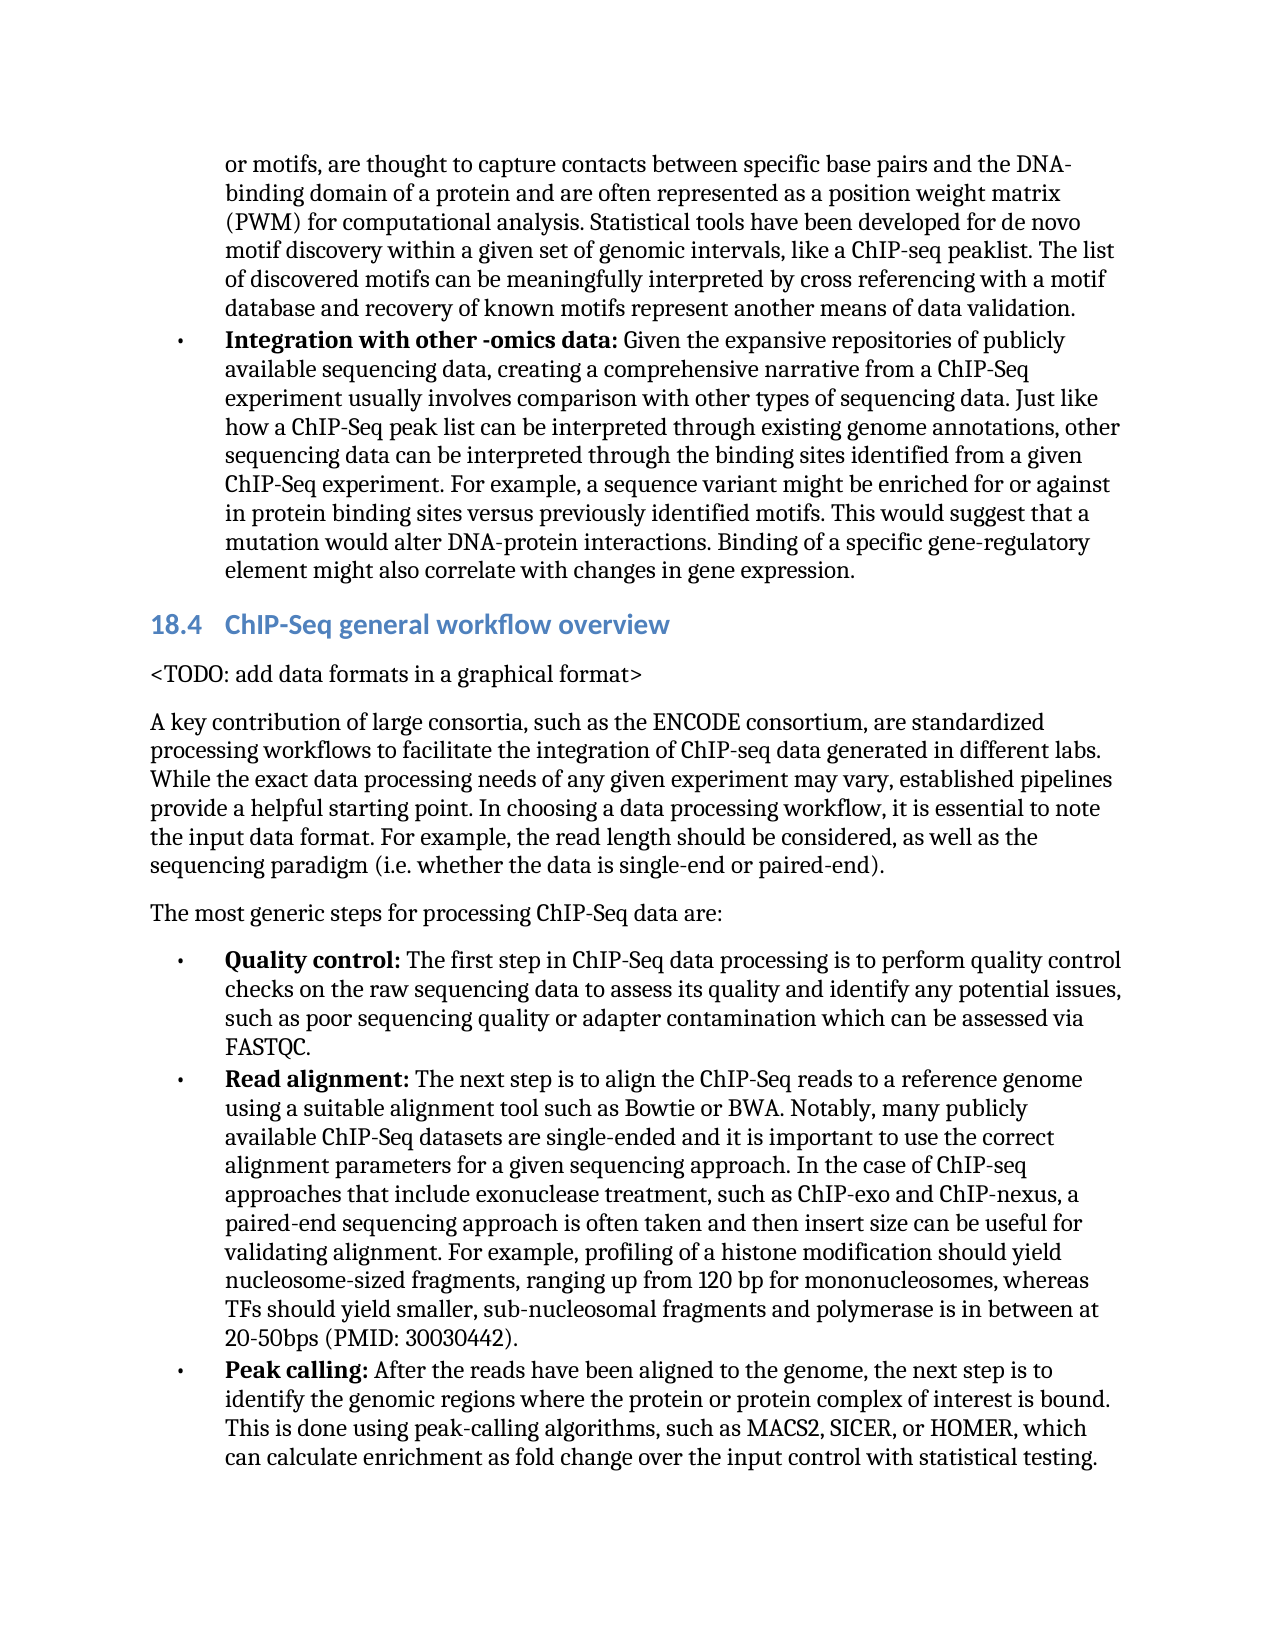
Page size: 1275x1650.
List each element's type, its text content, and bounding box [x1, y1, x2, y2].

list Peak calling: After the reads have been aligned to the genome, the next step is to identify the genomic regions where the protein or protein complex of interest is bound. This is done using peak-calling algorithms, such as MACS2, SICER, or HOMER, which can calculate enrichment as fold change over the input control with statistical testing. [175, 1356, 1125, 1471]
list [175, 150, 1125, 322]
subtitle 18.4 ChIP-Seq general workflow overview [150, 606, 1125, 641]
list Read alignment: The next step is to align the ChIP-Seq reads to a reference genome using a suitable alignment tool such as Bowtie or BWA. Notably, many publicly available ChIP-Seq datasets are single-ended and it is important to use the correct alignment parameters for a given sequencing approach. In the case of ChIP-seq approaches that include exonuclease treatment, such as ChIP-exo and ChIP-nexus, a paired-end sequencing approach is often taken and then insert size can be useful for validating alignment. For example, profiling of a histone modification should yield nucleosome-sized fragments, ranging up from 120 bp for mononucleosomes, whereas TFs should yield smaller, sub-nucleosomal fragments and polymerase is in between at 20-50bps (PMID: 30030442). [175, 1065, 1125, 1353]
text <TODO: add data formats in a graphical format> [150, 660, 1125, 689]
text A key contribution of large consortia, such as the ENCODE consortium, are standardized processing workflows to facilitate the integration of ChIP-seq data generated in different labs. While the exact data processing needs of any given experiment may vary, established pipelines provide a helpful starting point. In choosing a data processing workflow, it is essential to note the input data format. For example, the read length should be considered, as well as the sequencing paradigm (i.e. whether the data is single-end or paired-end). [150, 708, 1125, 880]
list Quality control: The first step in ChIP-Seq data processing is to perform quality control checks on the raw sequencing data to assess its quality and identify any potential issues, such as poor sequencing quality or adapter contamination which can be assessed via FASTQC. [175, 946, 1125, 1061]
list Integration with other -omics data: Given the expansive repositories of publicly available sequencing data, creating a comprehensive narrative from a ChIP-Seq experiment usually involves comparison with other types of sequencing data. Just like how a ChIP-Seq peak list can be interpreted through existing genome annotations, other sequencing data can be interpreted through the binding sites identified from a given ChIP-Seq experiment. For example, a sequence variant might be enriched for or against in protein binding sites versus previously identified motifs. This would suggest that a mutation would alter DNA-protein interactions. Binding of a specific gene-regulatory element might also correlate with changes in gene expression. [175, 326, 1125, 585]
text The most generic steps for processing ChIP-Seq data are: [150, 899, 1125, 928]
